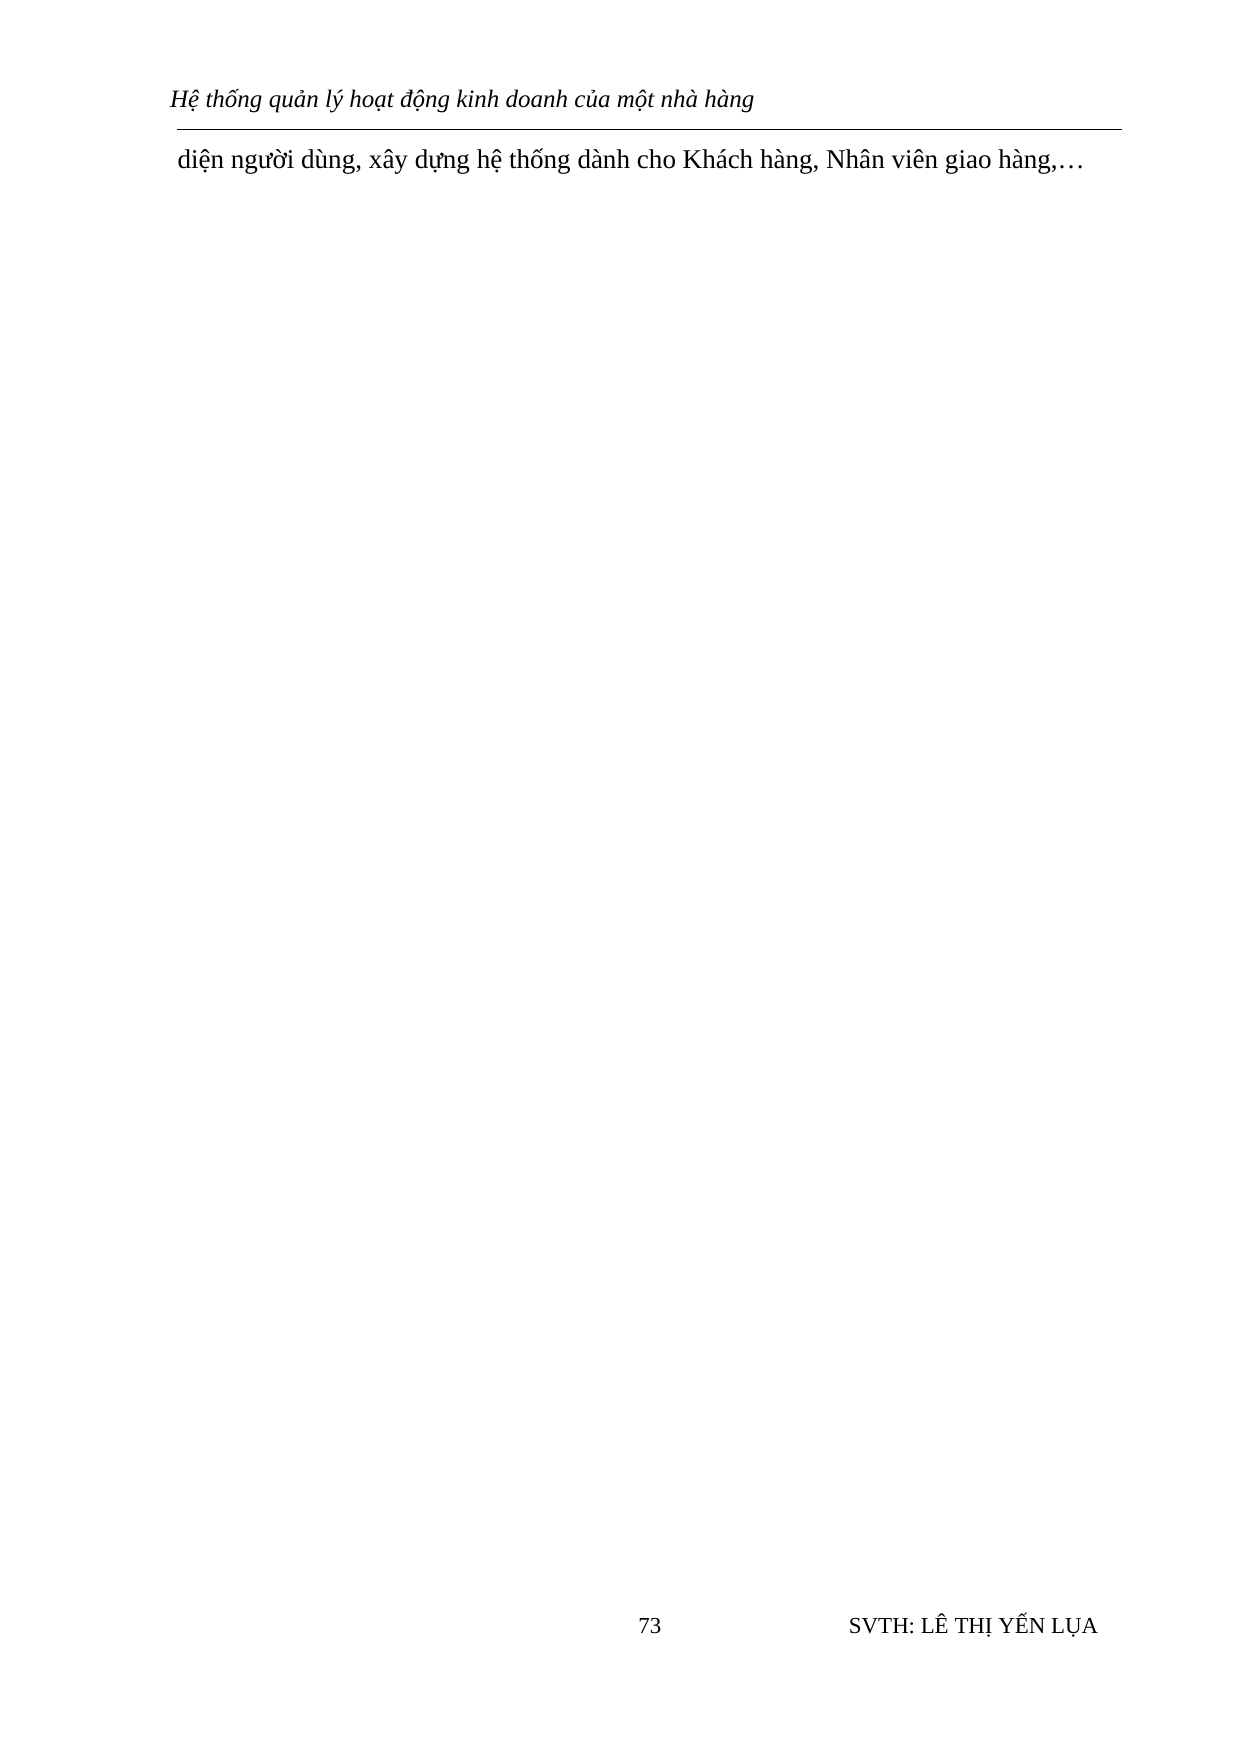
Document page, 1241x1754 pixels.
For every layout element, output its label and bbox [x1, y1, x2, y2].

text [177, 143, 1122, 174]
